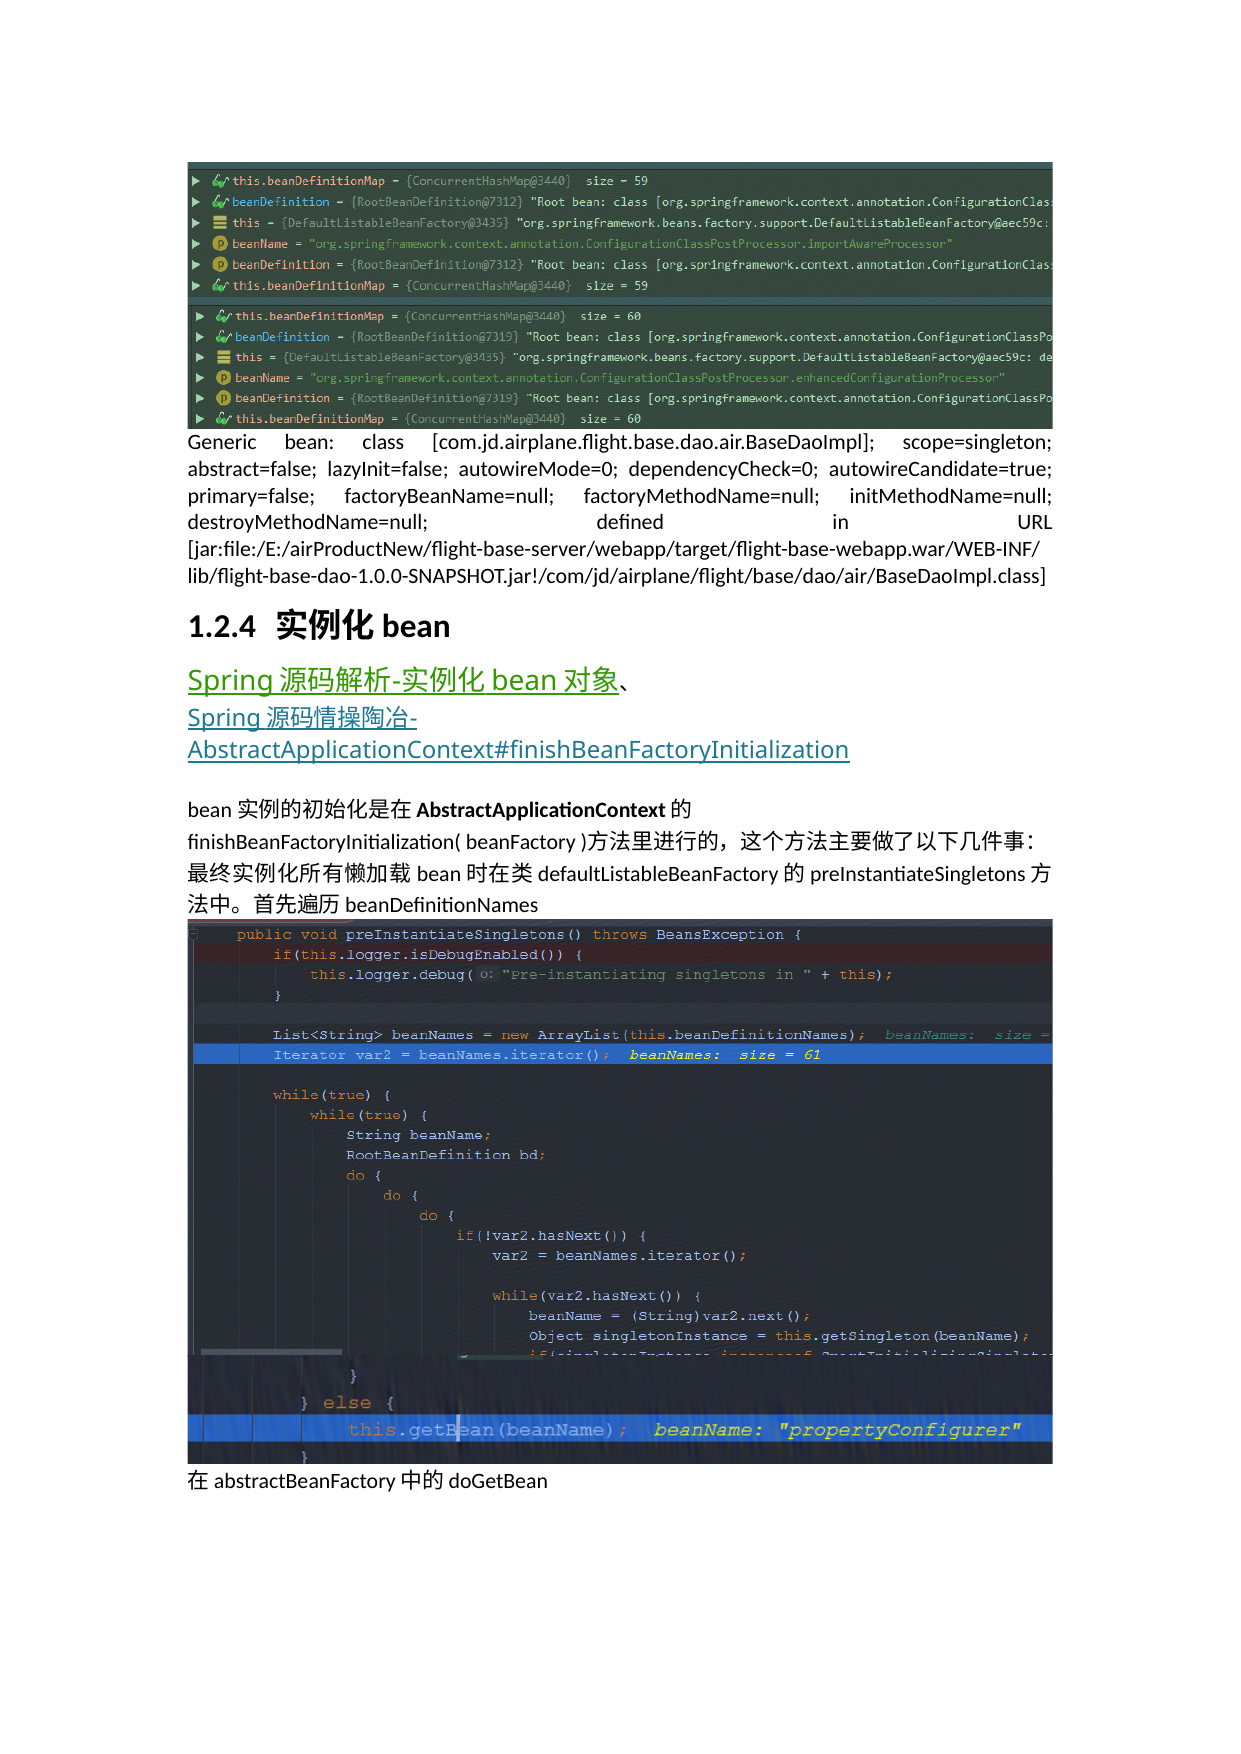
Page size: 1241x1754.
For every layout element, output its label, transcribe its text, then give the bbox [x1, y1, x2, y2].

text Spring源码解析-实例化bean对象、 [187, 658, 1053, 698]
picture [187, 162, 1053, 429]
subtitle 实例化bean [187, 599, 1053, 647]
text bean 实例的初始化是在AbstractApplicationContext的 [187, 792, 1053, 824]
picture [187, 919, 1053, 1464]
text Spring源码情操陶冶-AbstractApplicationContext#finishBeanFactoryInitialization [187, 698, 1053, 766]
text 最终实例化所有懒加载bean时在类defaultListableBeanFactory的preInstantiateSingletons方法中。首先遍历beanDefinitionNames [187, 856, 1053, 919]
text Generic bean: class [com.jd.airplane.flight.base.dao.air.BaseDaoImpl]; scope=singleton; abstract=false; lazyInit=false; autowireMode=0; dependencyCheck=0; autowireCandidate=true; primary=false; factoryBeanName=null; factoryMethodName=null; initMethodName=null; destroyMethodName=null; defined in URL [jar:file:/E:/airProductNew/flight-base-server/webapp/target/flight-base-webapp.war/WEB-INF/lib/flight-base-dao-1.0.0-SNAPSHOT.jar!/com/jd/airplane/flight/base/dao/air/BaseDaoImpl.class] [187, 429, 1053, 588]
text 在abstractBeanFactory中的doGetBean [187, 1464, 1053, 1495]
text finishBeanFactoryInitialization( beanFactory )方法里进行的，这个方法主要做了以下几件事： [187, 824, 1053, 856]
